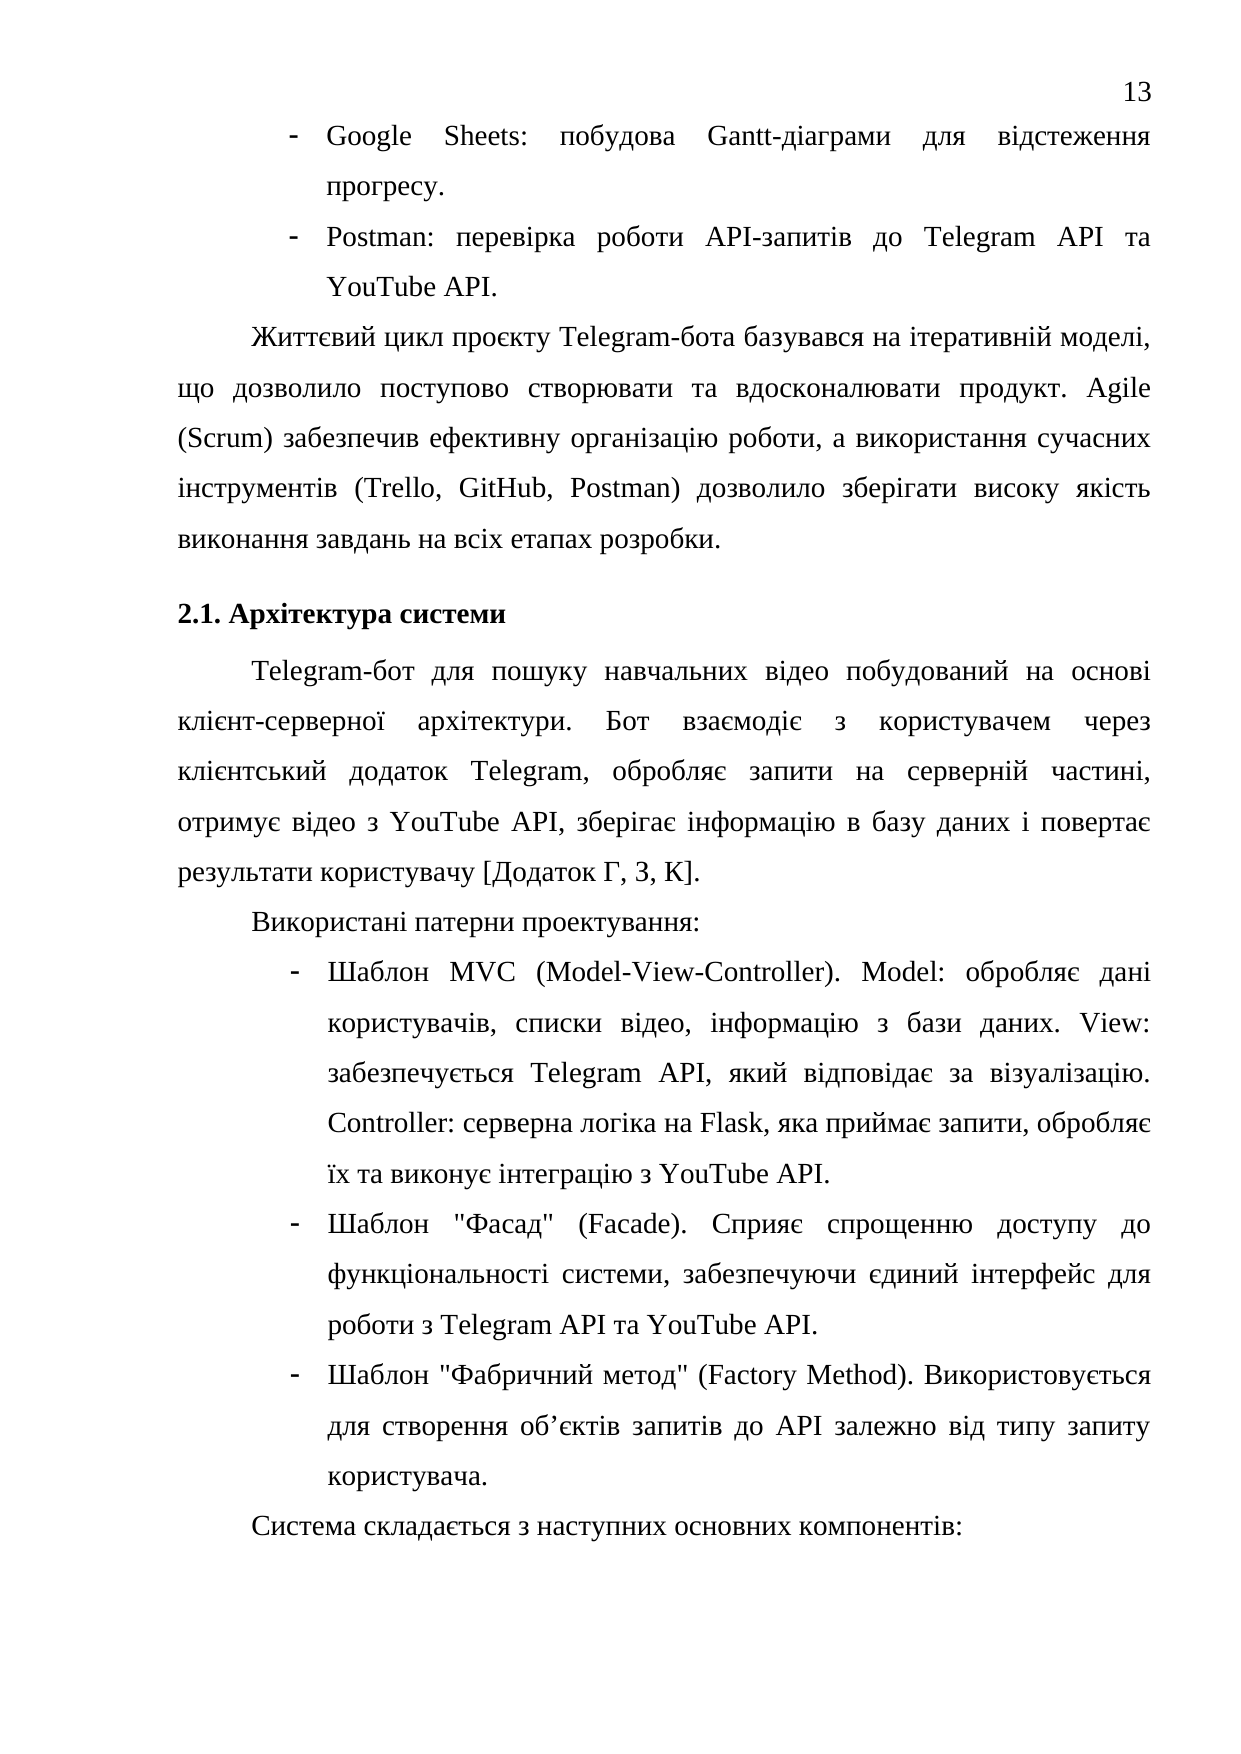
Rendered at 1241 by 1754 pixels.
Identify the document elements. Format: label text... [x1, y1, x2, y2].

list Postman: перевірка роботи API-запитів до Telegram API та YouTube API. [288, 219, 1152, 303]
text Життєвий цикл проєкту Telegram-бота базувався на ітеративній моделі, що дозволило поступово створювати та вдосконалювати продукт. Agile (Scrum) забезпечив ефективну організацію роботи, а використання сучасних інструментів (Trello, GitHub, Postman) дозволило зберігати високу якість виконання завдань на всіх етапах розробки. [177, 319, 1152, 554]
list Шаблон "Фабричний метод" (Factory Method). Використовується для створення об’єктів запитів до API залежно від типу запиту користувача. [290, 1357, 1152, 1492]
list Шаблон "Фасад" (Facade). Сприяє спрощенню доступу до функціональності системи, забезпечуючи єдиний інтерфейс для роботи з Telegram API та YouTube API. [290, 1206, 1152, 1341]
list Google Sheets: побудова Gantt-діаграми для відстеження прогресу. [288, 118, 1152, 202]
text Система складається з наступних основних компонентів: [177, 1508, 1152, 1542]
subtitle 2.1. Архітектура системи [177, 596, 1152, 630]
text Використані патерни проектування: [177, 904, 1152, 938]
list Шаблон MVC (Model-View-Controller). Model: обробляє дані користувачів, списки відео, інформацію з бази даних. View: забезпечується Telegram API, який відповідає за візуалізацію. Controller: серверна логіка на Flask, яка приймає запити, обробляє їх та виконує інтеграцію з YouTube API. [290, 954, 1152, 1189]
text Telegram-бот для пошуку навчальних відео побудований на основі клієнт-серверної архітектури. Бот взаємодіє з користувачем через клієнтський додаток Telegram, обробляє запити на серверній частині, отримує відео з YouTube API, зберігає інформацію в базу даних і повертає результати користувачу [Додаток Г, З, К]. [177, 653, 1152, 887]
